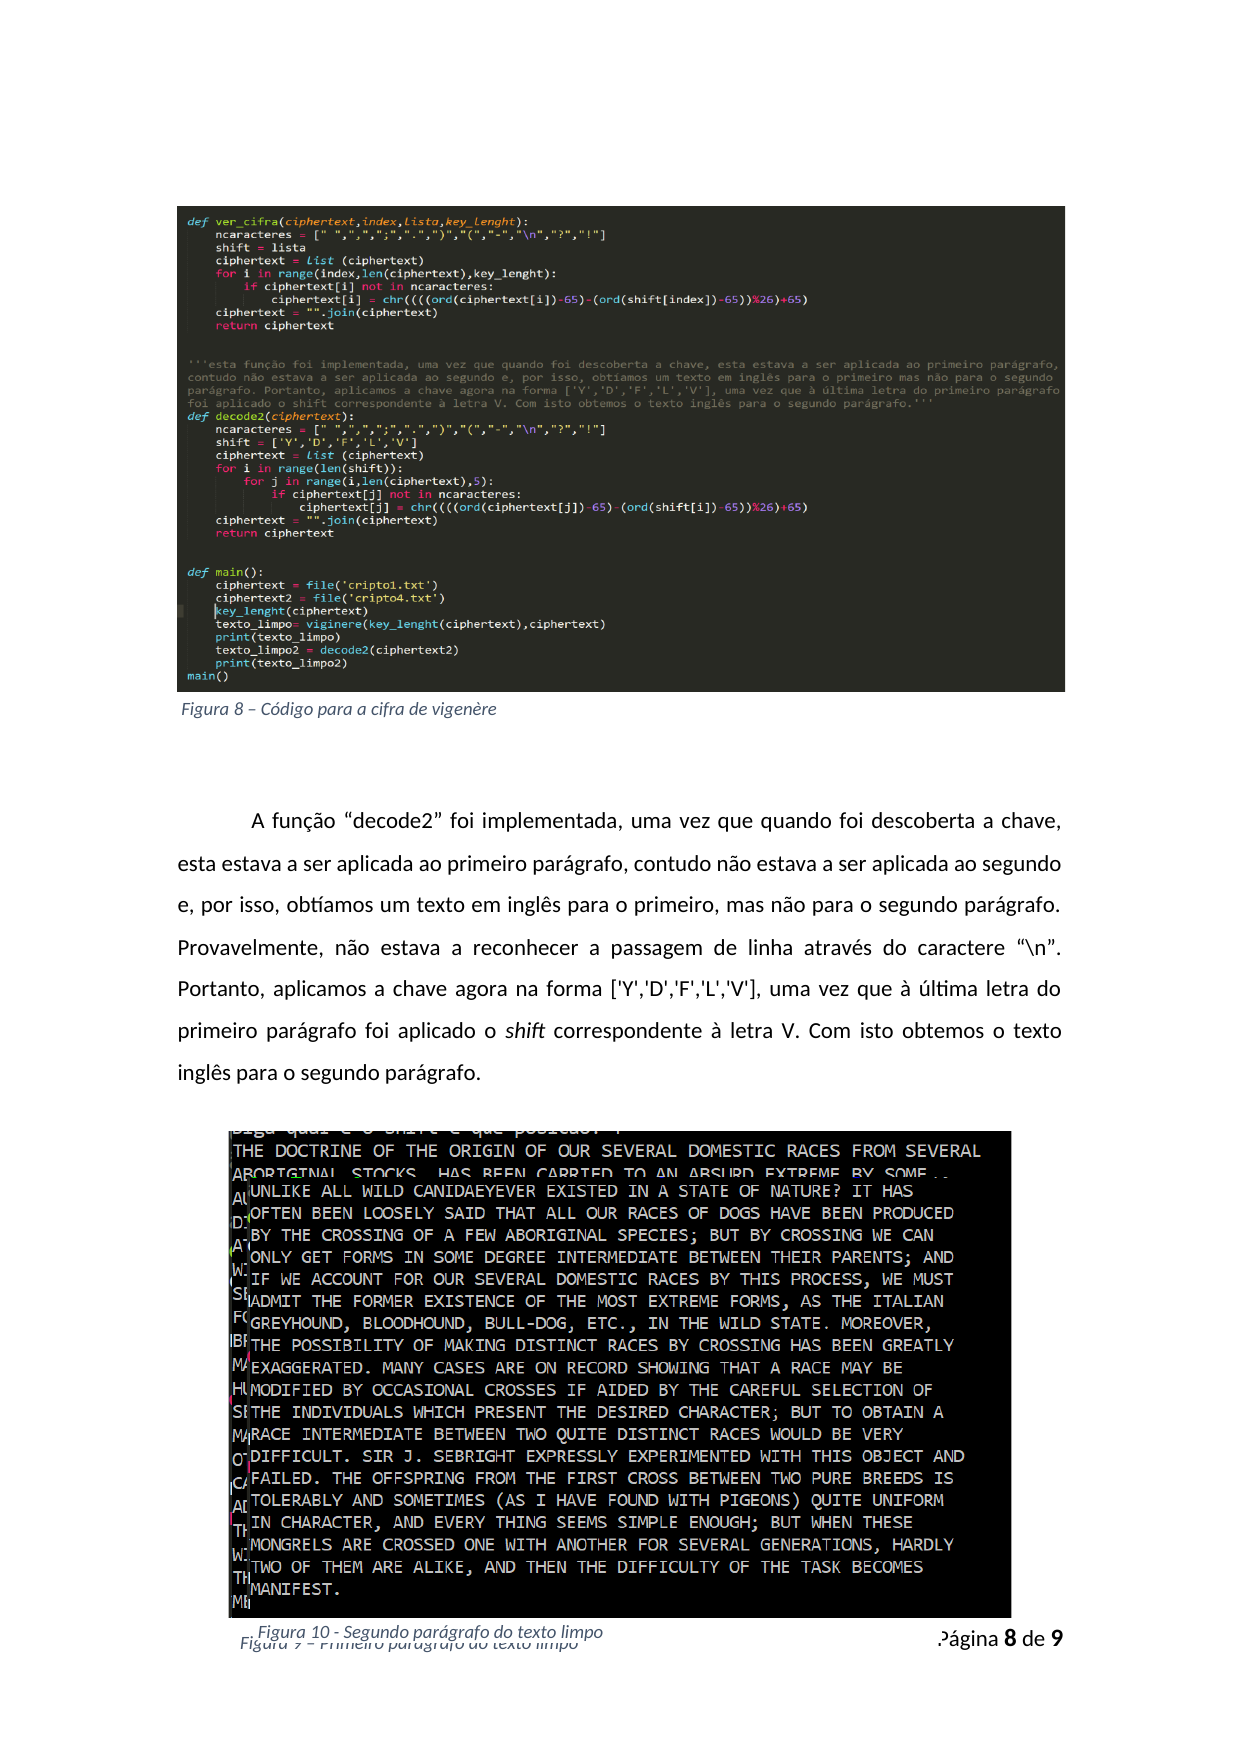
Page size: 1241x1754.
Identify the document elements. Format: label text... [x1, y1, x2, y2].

picture [177, 206, 1066, 692]
picture [228, 1131, 1012, 1618]
text A função “decode2” foi implementada, uma vez que quando foi descoberta a chave, esta estava a ser aplicada ao primeiro parágrafo, contudo não estava a ser aplicada ao segundo e, por isso, obtíamos um texto em inglês para o primeiro, mas não para o segundo parágrafo. Provavelmente, não estava a reconhecer a passagem de linha através do caractere “\n”. Portanto, aplicamos a chave agora na forma ['Y','D','F','L','V'], uma vez que à última letra do primeiro parágrafo foi aplicado o shift correspondente à letra V. Com isto obtemos o texto inglês para o segundo parágrafo. [177, 807, 1063, 1087]
